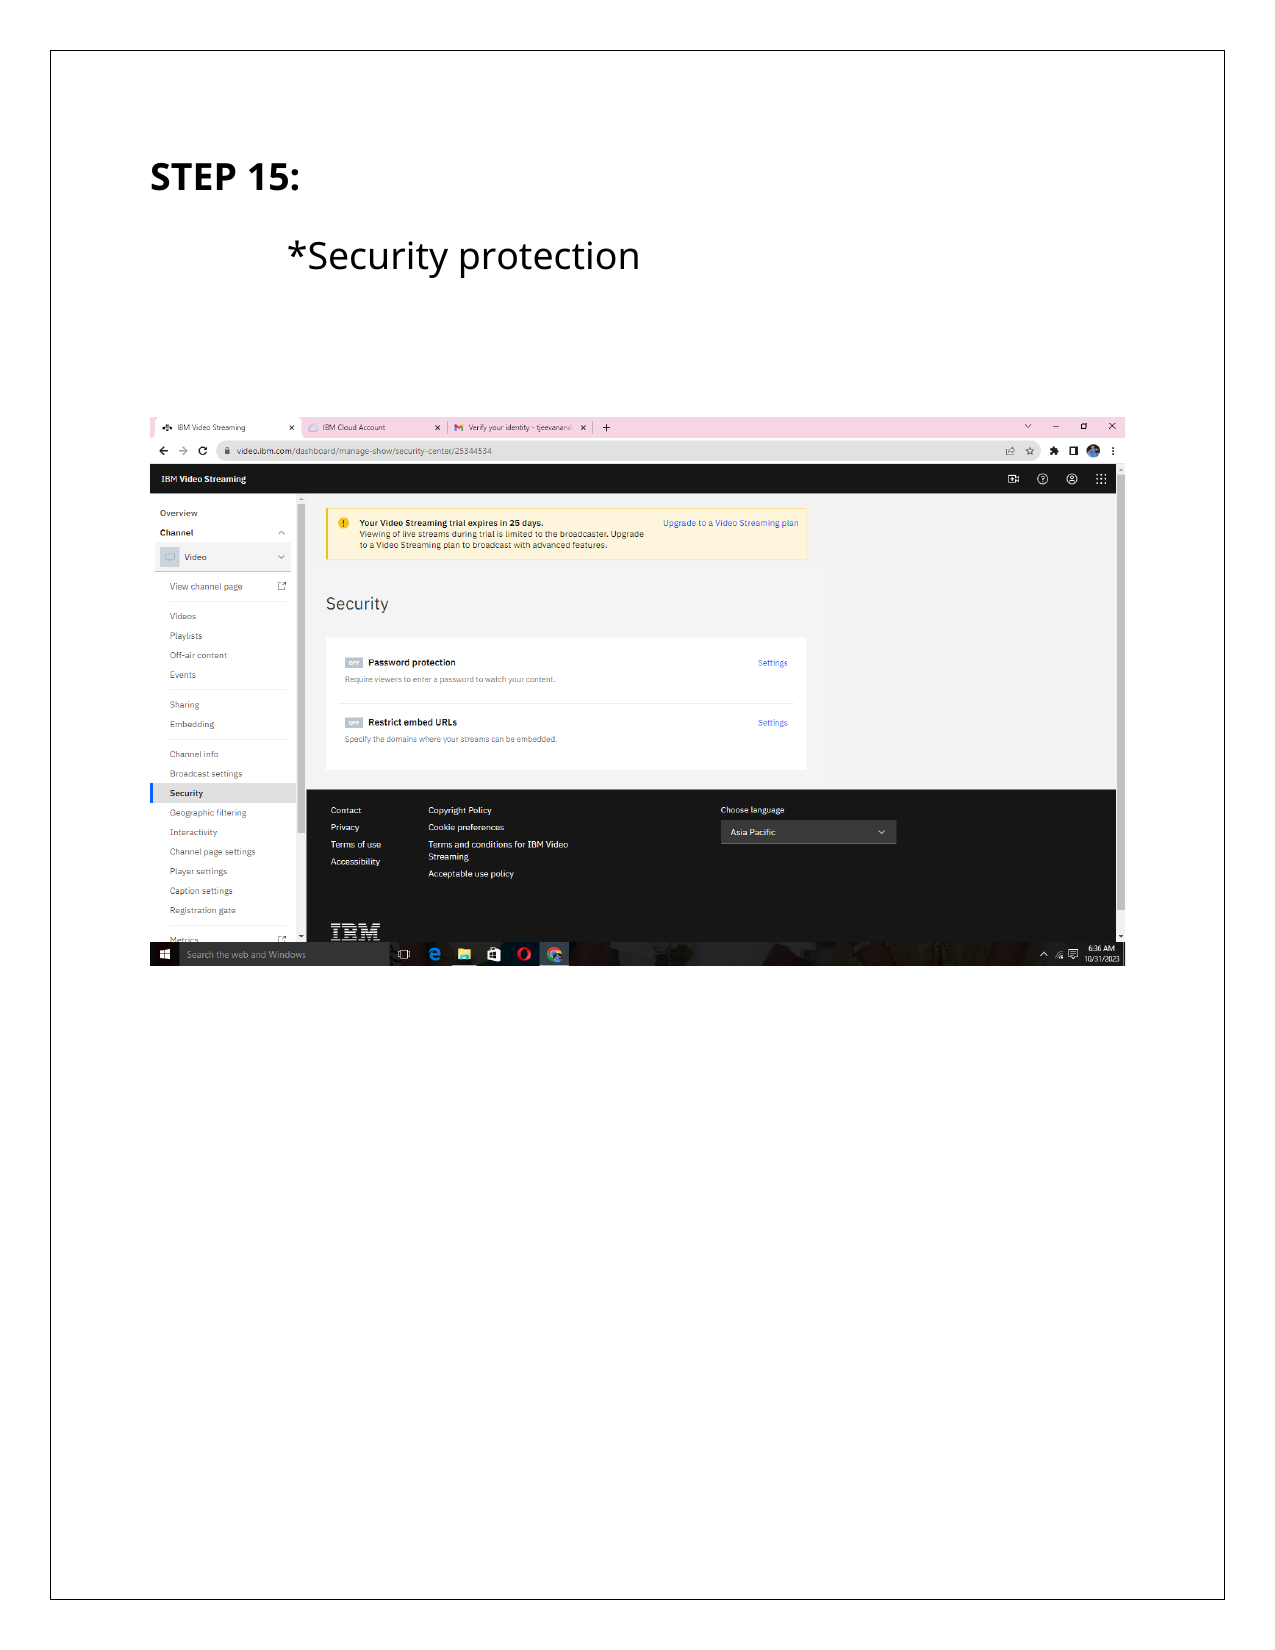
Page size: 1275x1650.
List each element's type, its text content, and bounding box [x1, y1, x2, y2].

picture [150, 417, 1125, 966]
text *Security protection [150, 229, 1125, 281]
text STEP 15: [150, 150, 1125, 201]
